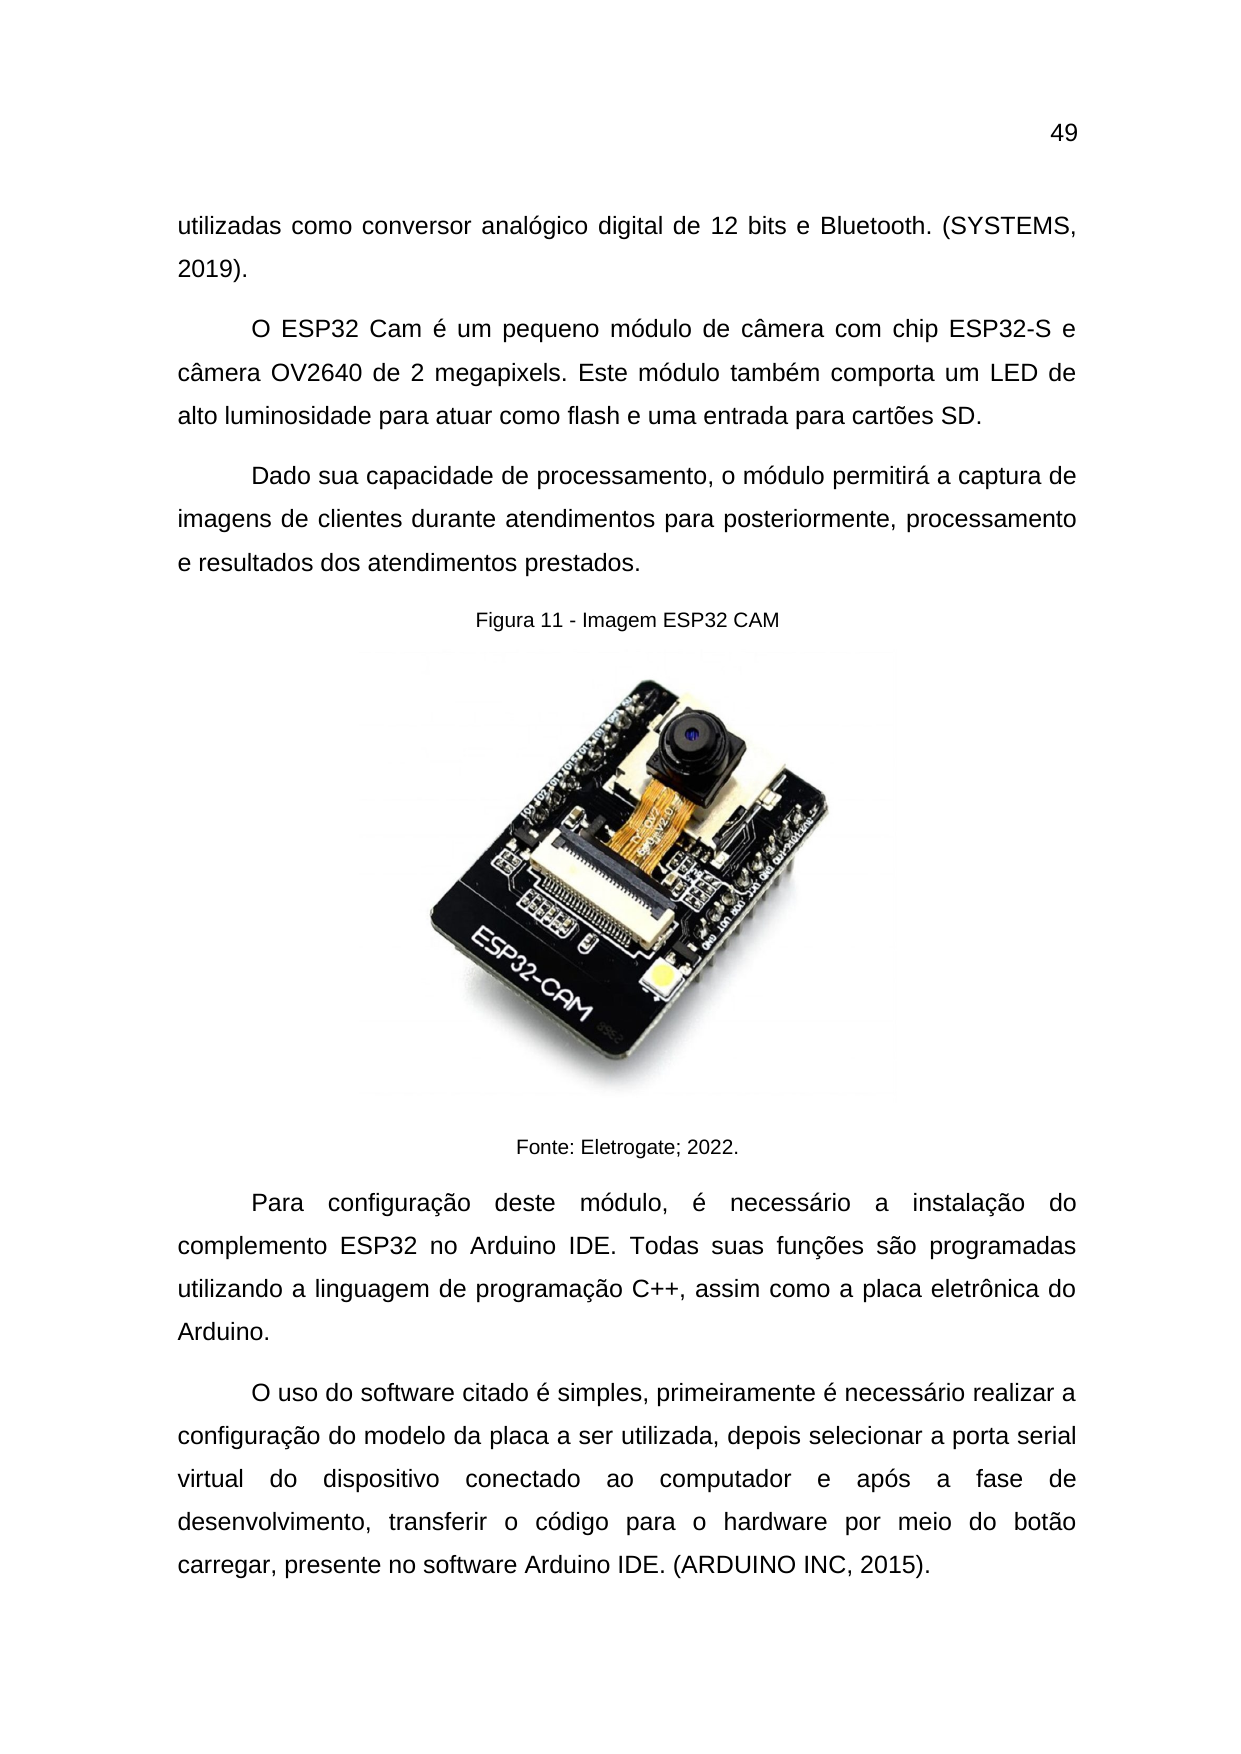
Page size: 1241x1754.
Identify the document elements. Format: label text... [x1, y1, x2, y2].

text Dado sua capacidade de processamento, o módulo permitirá a captura de imagens de clientes durante atendimentos para posteriormente, processamento e resultados dos atendimentos prestados. [177, 461, 1078, 576]
text Fonte: Eletrogate; 2022. [177, 1134, 1078, 1158]
text O uso do software citado é simples, primeiramente é necessário realizar a configuração do modelo da placa a ser utilizada, depois selecionar a porta serial virtual do dispositivo conectado ao computador e após a fase de desenvolvimento, transferir o código para o hardware por meio do botão carregar, presente no software Arduino IDE. (ARDUINO INC, 2015). [177, 1378, 1078, 1579]
picture [358, 649, 897, 1103]
text Para configuração deste módulo, é necessário a instalação do complemento ESP32 no Arduino IDE. Todas suas funções são programadas utilizando a linguagem de programação C++, assim como a placa eletrônica do Arduino. [177, 1188, 1078, 1346]
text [177, 211, 1078, 282]
text O ESP32 Cam é um pequeno módulo de câmera com chip ESP32-S e câmera OV2640 de 2 megapixels. Este módulo também comporta um LED de alto luminosidade para atuar como flash e uma entrada para cartões SD. [177, 314, 1078, 429]
